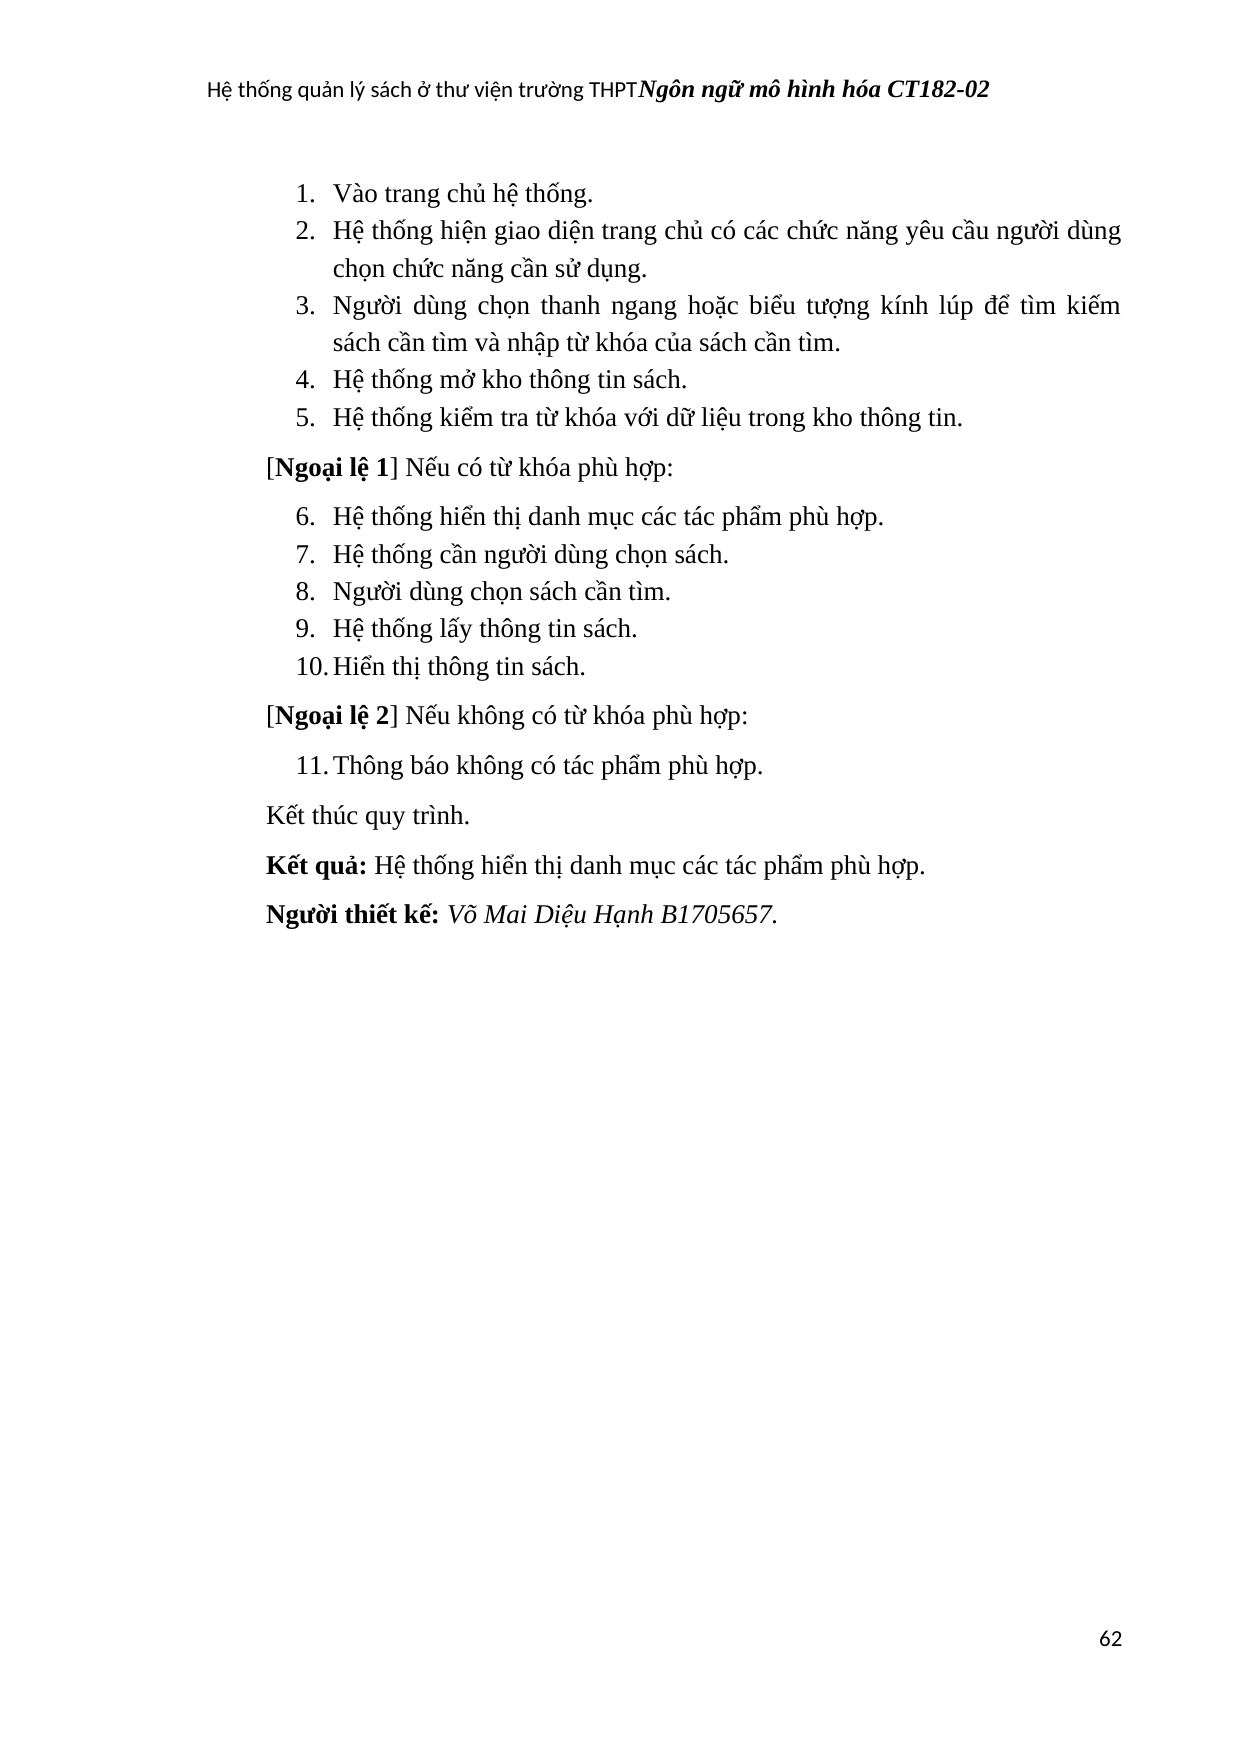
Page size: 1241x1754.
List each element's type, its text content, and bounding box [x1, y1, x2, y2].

text Kết thúc quy trình. [207, 799, 1122, 830]
text Kết quả: Hệ thống hiển thị danh mục các tác phẩm phù hợp. [207, 849, 1122, 880]
text Người thiết kế: Võ Mai Diệu Hạnh B1705657. [207, 899, 1122, 930]
list Hệ thống hiện giao diện trang chủ có các chức năng yêu cầu người dùng chọn chức năng cần sử dụng. [295, 214, 1122, 283]
list Thông báo không có tác phẩm phù hợp. [295, 749, 1122, 780]
list Hệ thống hiển thị danh mục các tác phẩm phù hợp. [295, 501, 1122, 532]
list Hiển thị thông tin sách. [295, 650, 1122, 681]
list Hệ thống kiểm tra từ khóa với dữ liệu trong kho thông tin. [295, 401, 1122, 432]
list Người dùng chọn thanh ngang hoặc biểu tượng kính lúp để tìm kiếm sách cần tìm và nhập từ khóa của sách cần tìm. [295, 289, 1122, 357]
list Hệ thống lấy thông tin sách. [295, 612, 1122, 643]
text [Ngoại lệ 2] Nếu không có từ khóa phù hợp: [207, 699, 1122, 731]
list Hệ thống cần người dùng chọn sách. [295, 538, 1122, 569]
list Người dùng chọn sách cần tìm. [295, 575, 1122, 606]
list Vào trang chủ hệ thống. [295, 177, 1122, 208]
list Hệ thống mở kho thông tin sách. [295, 364, 1122, 395]
text [Ngoại lệ 1] Nếu có từ khóa phù hợp: [207, 451, 1122, 482]
